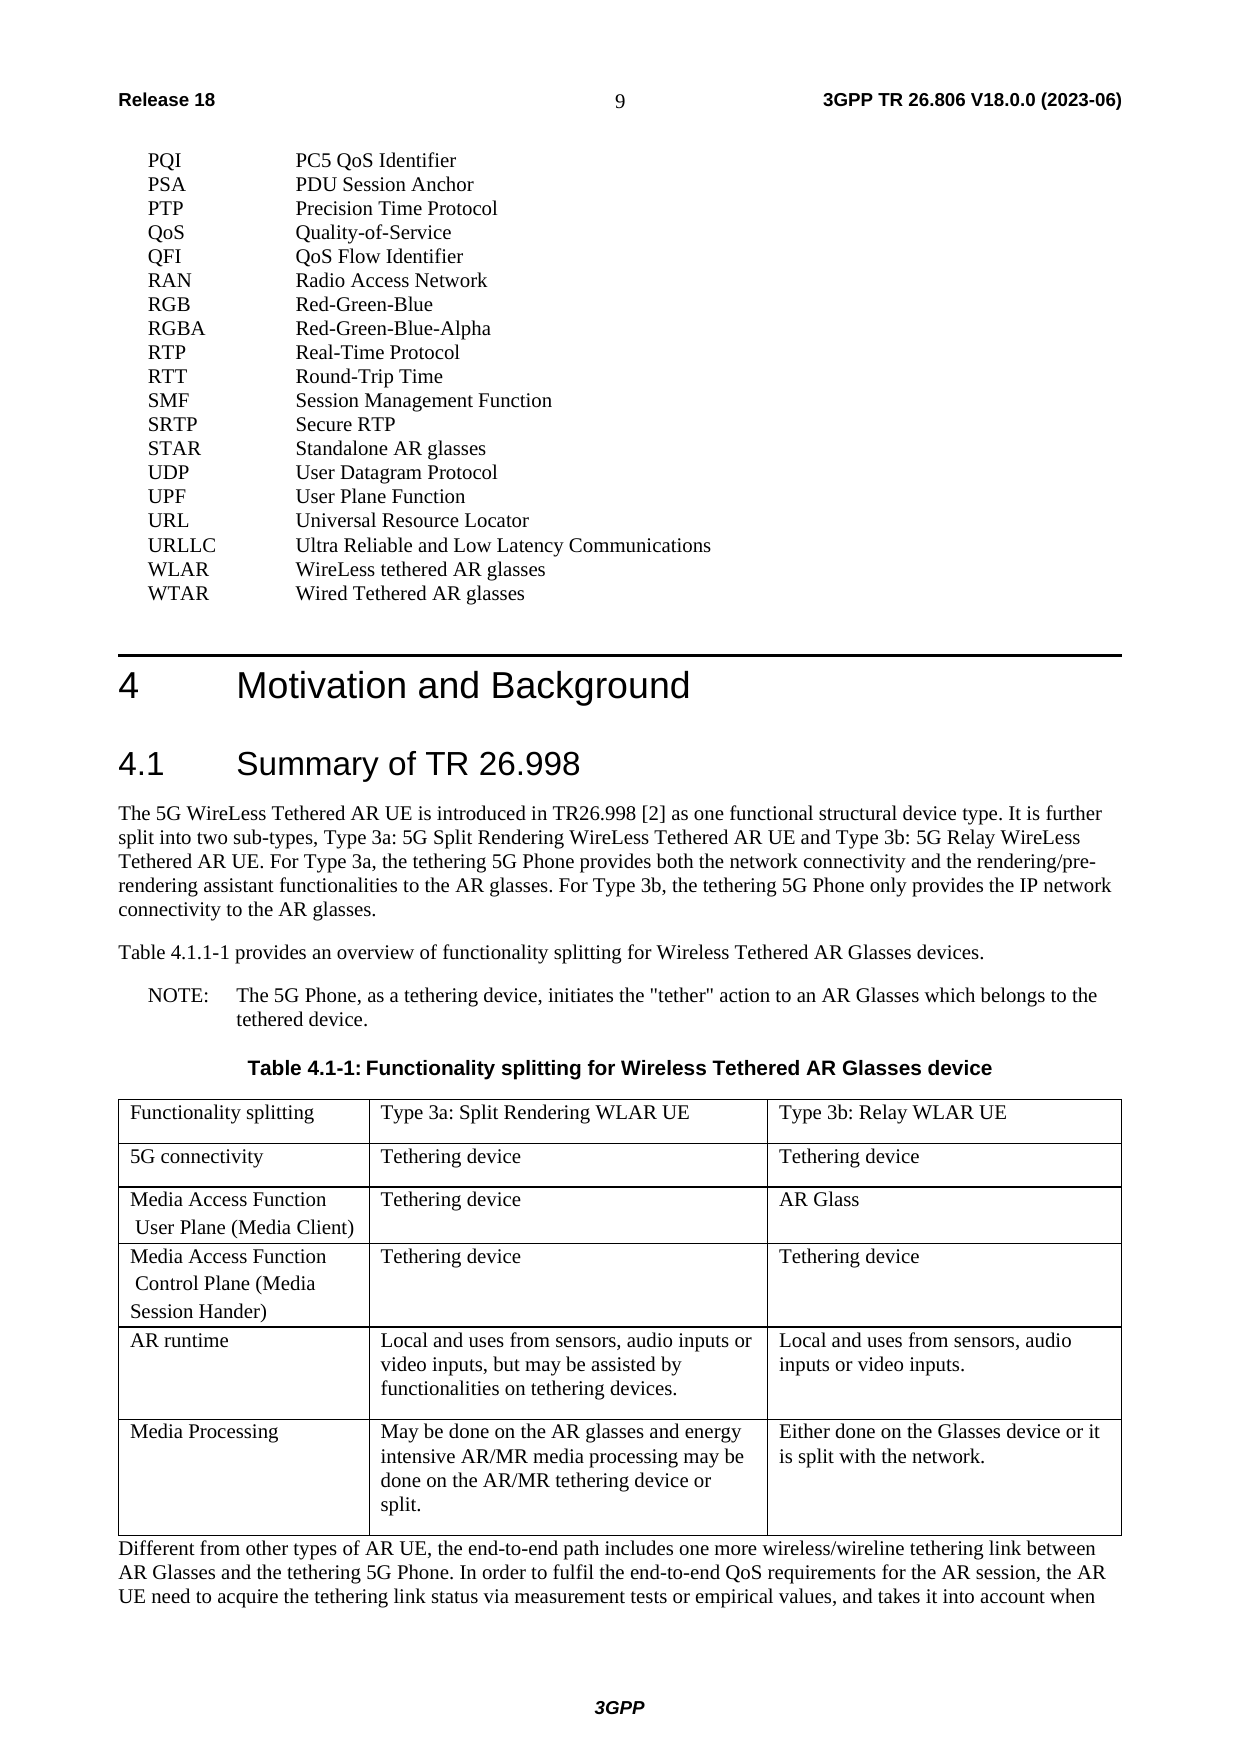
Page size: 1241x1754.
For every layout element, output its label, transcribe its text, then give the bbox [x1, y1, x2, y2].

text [118, 1536, 1122, 1608]
table_cell 5G connectivity [119, 1144, 369, 1186]
text RGBA Red-Green-Blue-Alpha [148, 316, 1122, 340]
text The 5G WireLess Tethered AR UE is introduced in TR26.998 [2] as one functional structural device type. It is further split into two sub-types, Type 3a: 5G Split Rendering WireLess Tethered AR UE and Type 3b: 5G Relay WireLess Tethered AR UE. For Type 3a, the tethering 5G Phone provides both the network connectivity and the rendering/pre-rendering assistant functionalities to the AR glasses. For Type 3b, the tethering 5G Phone only provides the IP network connectivity to the AR glasses. [118, 801, 1122, 921]
table_cell Media Processing [119, 1420, 369, 1534]
table_cell Tethering device [370, 1144, 767, 1186]
text QFI QoS Flow Identifier [148, 244, 1122, 268]
text UPF User Plane Function [148, 484, 1122, 508]
text URL Universal Resource Locator [148, 508, 1122, 532]
text STAR Standalone AR glasses [148, 436, 1122, 460]
text PSA PDU Session Anchor [148, 172, 1122, 196]
table_cell May be done on the AR glasses and energy intensive AR/MR media processing may be done on the AR/MR tethering device or split. [370, 1420, 767, 1534]
table_cell Tethering device [768, 1244, 1121, 1326]
table_header Type 3a: Split Rendering WLAR UE [370, 1100, 767, 1142]
table_cell Local and uses from sensors, audio inputs or video inputs, but may be assisted by functionalities on tethering devices. [370, 1328, 767, 1418]
table_cell Either done on the Glasses device or it is split with the network. [768, 1420, 1121, 1534]
text SRTP Secure RTP [148, 412, 1122, 436]
table_cell Tethering device [370, 1188, 767, 1243]
text RGB Red-Green-Blue [148, 292, 1122, 316]
text URLLC Ultra Reliable and Low Latency Communications [148, 532, 1122, 557]
table_header Type 3b: Relay WLAR UE [768, 1100, 1121, 1142]
subtitle 4.1 Summary of TR 26.998 [118, 744, 1122, 782]
text RTT Round-Trip Time [148, 364, 1122, 388]
table_cell AR runtime [119, 1328, 369, 1418]
text QoS Quality-of-Service [148, 220, 1122, 244]
text NOTE: The 5G Phone, as a tethering device, initiates the "tether" action to an AR Glasses which belongs to the tethered device. [148, 983, 1122, 1031]
text SMF Session Management Function [148, 388, 1122, 412]
text Table 4.1-1: Functionality splitting for Wireless Tethered AR Glasses device [118, 1056, 1122, 1080]
text RTP Real-Time Protocol [148, 340, 1122, 364]
subtitle 4 Motivation and Background [118, 657, 1122, 706]
table_cell Tethering device [370, 1244, 767, 1326]
text PTP Precision Time Protocol [148, 196, 1122, 220]
text UDP User Datagram Protocol [148, 460, 1122, 484]
table_cell Local and uses from sensors, audio inputs or video inputs. [768, 1328, 1121, 1418]
table_cell Tethering device [768, 1144, 1121, 1186]
table_cell Media Access Function Control Plane (Media Session Hander) [119, 1244, 369, 1326]
text RAN Radio Access Network [148, 268, 1122, 292]
text Table 4.1.1-1 provides an overview of functionality splitting for Wireless Tethered AR Glasses devices. [118, 940, 1122, 964]
text WLAR WireLess tethered AR glasses [148, 557, 1122, 581]
text PQI PC5 QoS Identifier [148, 147, 1122, 172]
table_cell AR Glass [768, 1188, 1121, 1243]
table_header Functionality splitting [119, 1100, 369, 1142]
text WTAR Wired Tethered AR glasses [148, 581, 1122, 605]
table_cell Media Access Function User Plane (Media Client) [119, 1188, 369, 1243]
